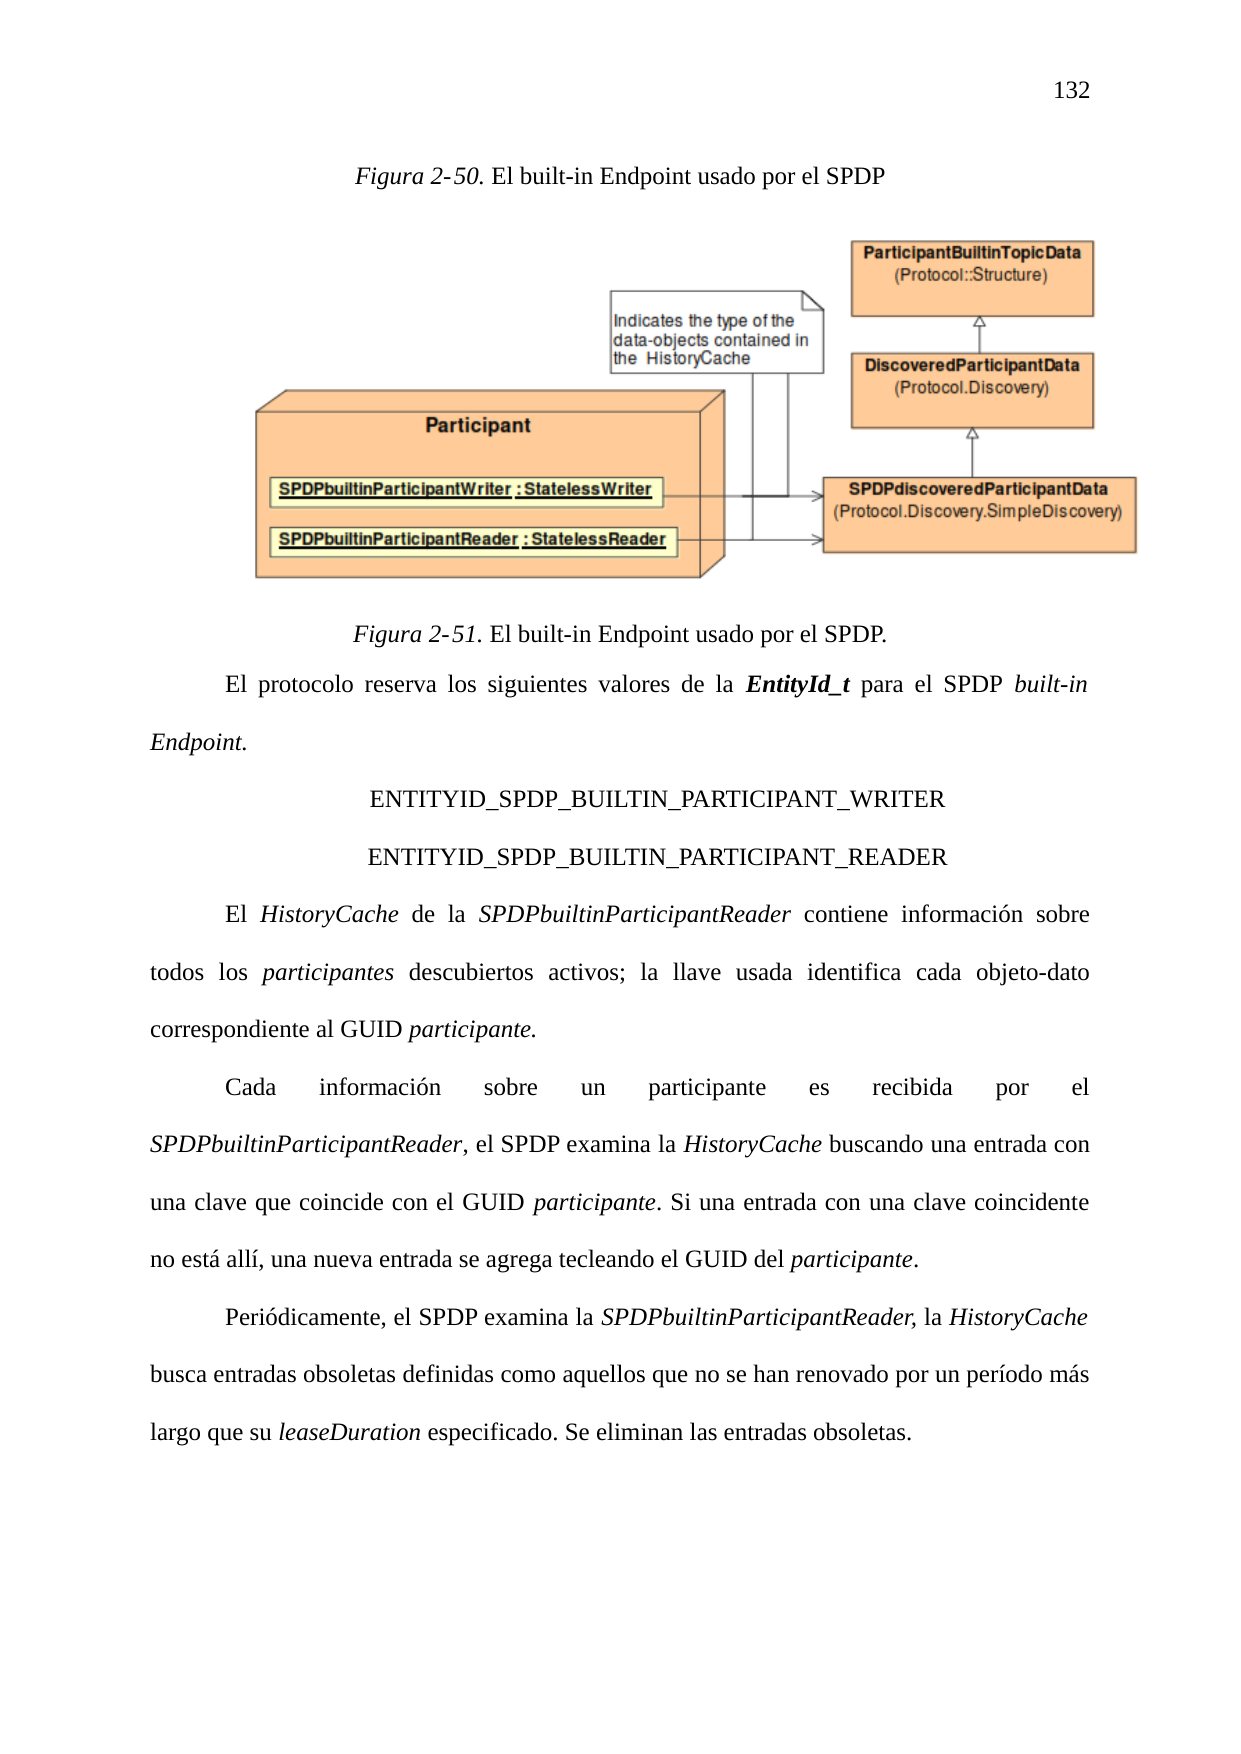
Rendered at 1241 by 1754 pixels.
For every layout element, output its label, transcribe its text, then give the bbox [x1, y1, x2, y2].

text Cada información sobre un participante es recibida por el SPDPbuiltinParticipantReader, el SPDP examina la HistoryCache buscando una entrada con una clave que coincide con el GUID participante. Si una entrada con una clave coincidente no está allí, una nueva entrada se agrega tecleando el GUID del participante. [150, 1072, 1090, 1273]
text ENTITYID_SPDP_BUILTIN_PARTICIPANT_WRITER [150, 784, 1090, 813]
text Periódicamente, el SPDP examina la SPDPbuiltinParticipantReader, la HistoryCache busca entradas obsoletas definidas como aquellos que no se han renovado por un período más largo que su leaseDuration especificado. Se eliminan las entradas obsoletas. [150, 1302, 1090, 1445]
text El protocolo reserva los siguientes valores de la EntityId_t para el SPDP built-in Endpoint. [150, 669, 1090, 755]
text El HistoryCache de la SPDPbuiltinParticipantReader contiene información sobre todos los participantes descubiertos activos; la llave usada identifica cada objeto-dato correspondiente al GUID participante. [150, 899, 1090, 1043]
text ENTITYID_SPDP_BUILTIN_PARTICIPANT_READER [150, 842, 1090, 870]
